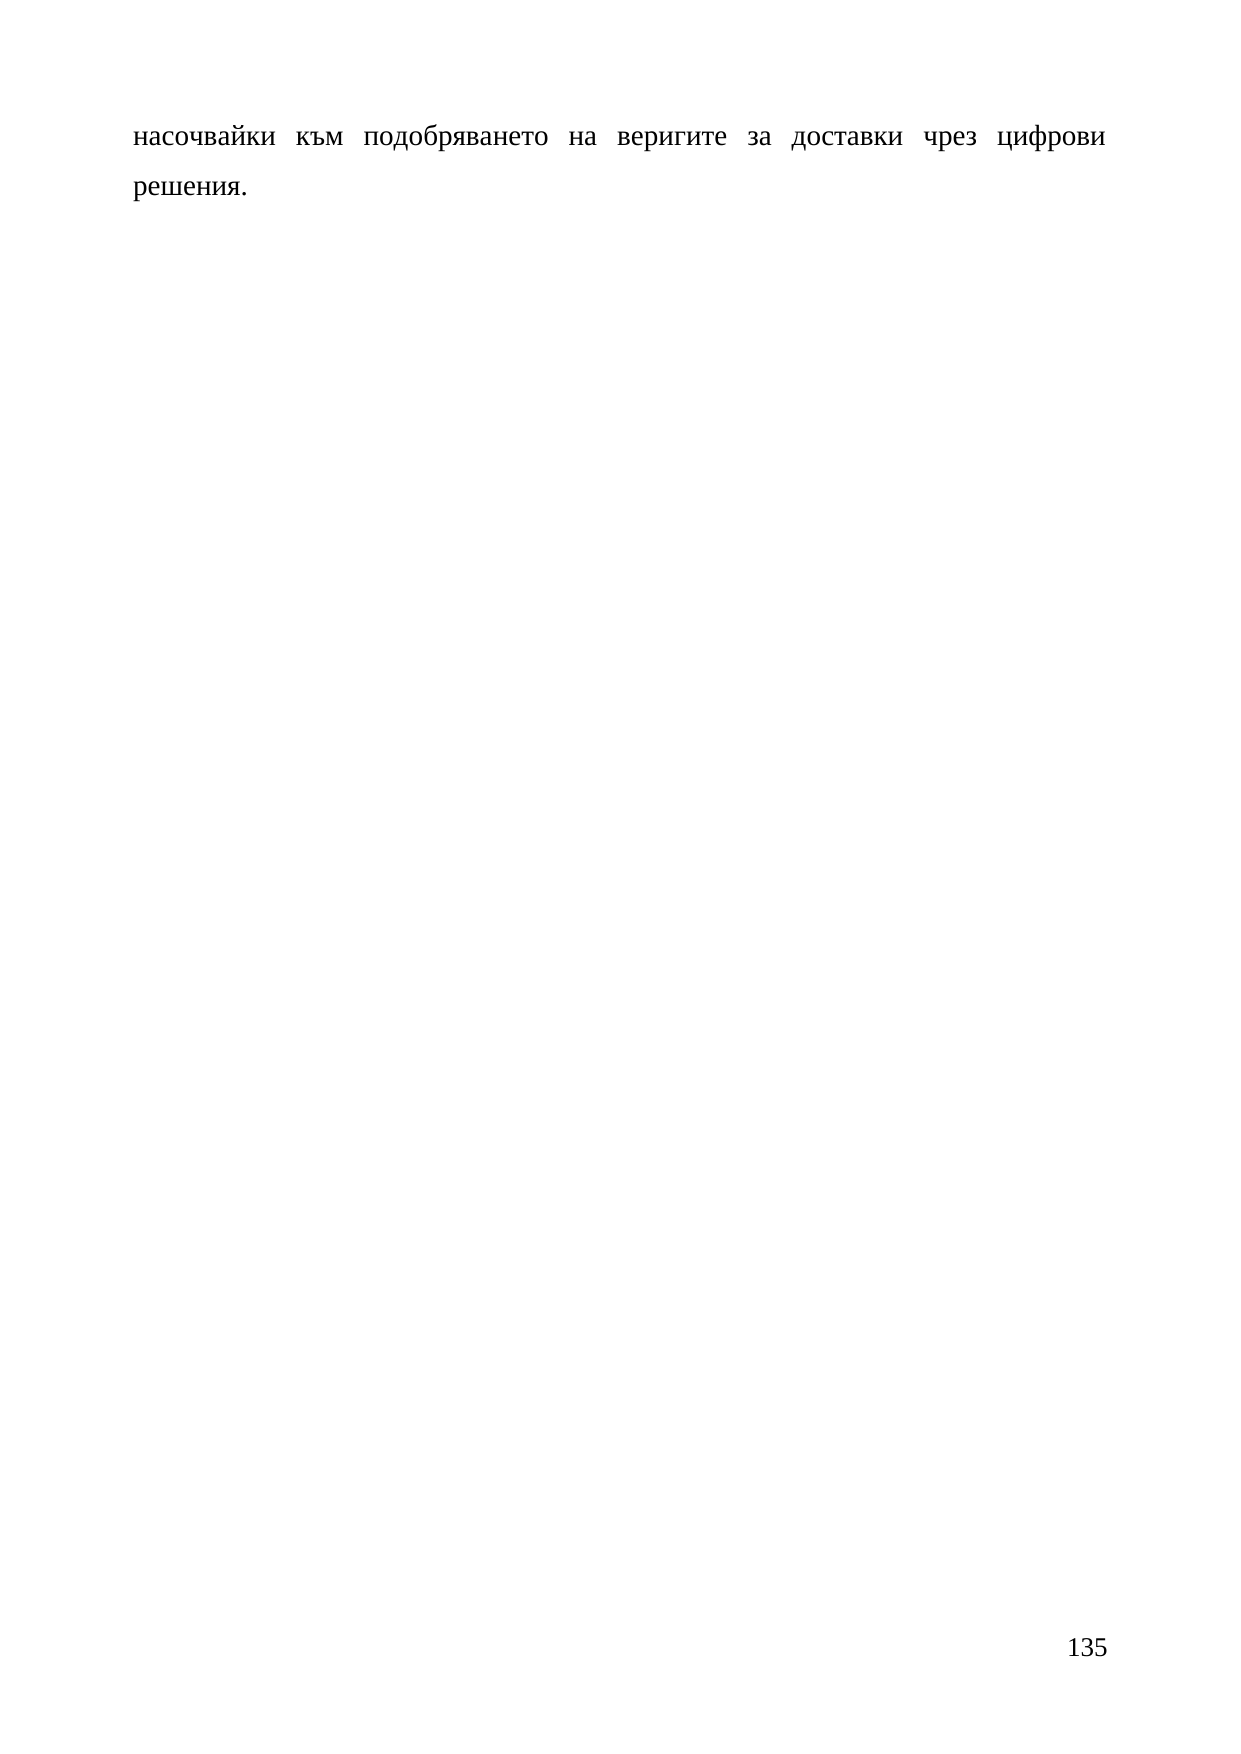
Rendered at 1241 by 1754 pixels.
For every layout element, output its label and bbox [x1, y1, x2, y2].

text [133, 118, 1107, 202]
